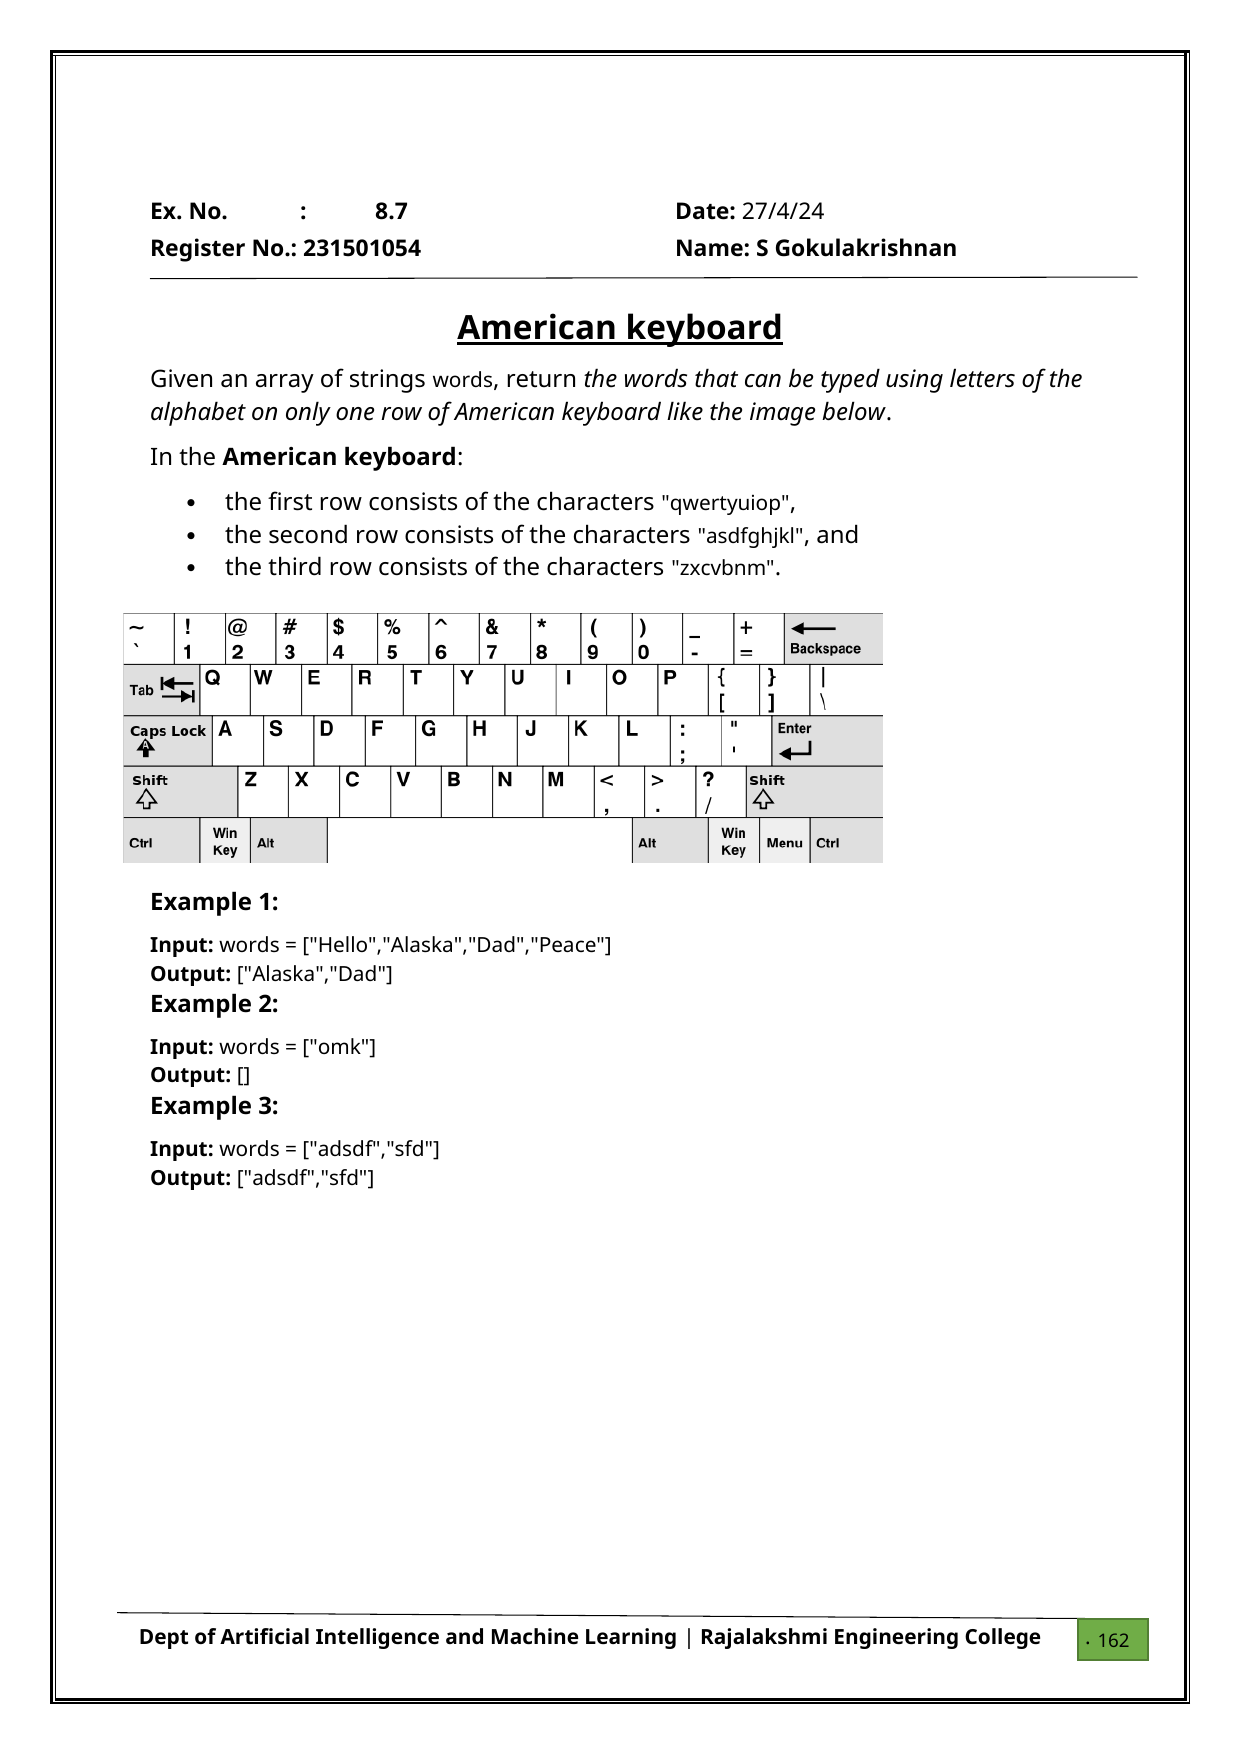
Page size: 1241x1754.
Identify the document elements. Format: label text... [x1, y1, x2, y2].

text Output: ["Alaska","Dad"] [150, 959, 1090, 987]
text Input: words = ["Hello","Alaska","Dad","Peace"] [150, 930, 1090, 959]
text Example 1: [150, 885, 1090, 918]
text American keyboard [150, 304, 1090, 349]
text Example 3: [150, 1089, 1090, 1122]
text Input: words = ["adsdf","sfd"] [150, 1134, 1090, 1163]
text Given an array of strings words, return the words that can be typed using letters of the alphabet on only one row of American keyboard like the image below. [150, 362, 1090, 427]
text In the American keyboard: [150, 440, 1090, 472]
text Example 2: [150, 987, 1090, 1020]
text Output: [] [150, 1061, 1090, 1089]
text Output: ["adsdf","sfd"] [150, 1163, 1090, 1191]
list the second row consists of the characters "asdfghjkl", and [187, 517, 1090, 550]
text Ex. No. : 8.7 Date: 27/4/24 [150, 195, 1090, 226]
picture [123, 613, 883, 863]
text Input: words = ["omk"] [150, 1032, 1090, 1061]
list the third row consists of the characters "zxcvbnm". [187, 550, 1090, 583]
text Register No.: 231501054 Name: S Gokulakrishnan [150, 231, 1090, 263]
list the first row consists of the characters "qwertyuiop", [187, 485, 1090, 517]
